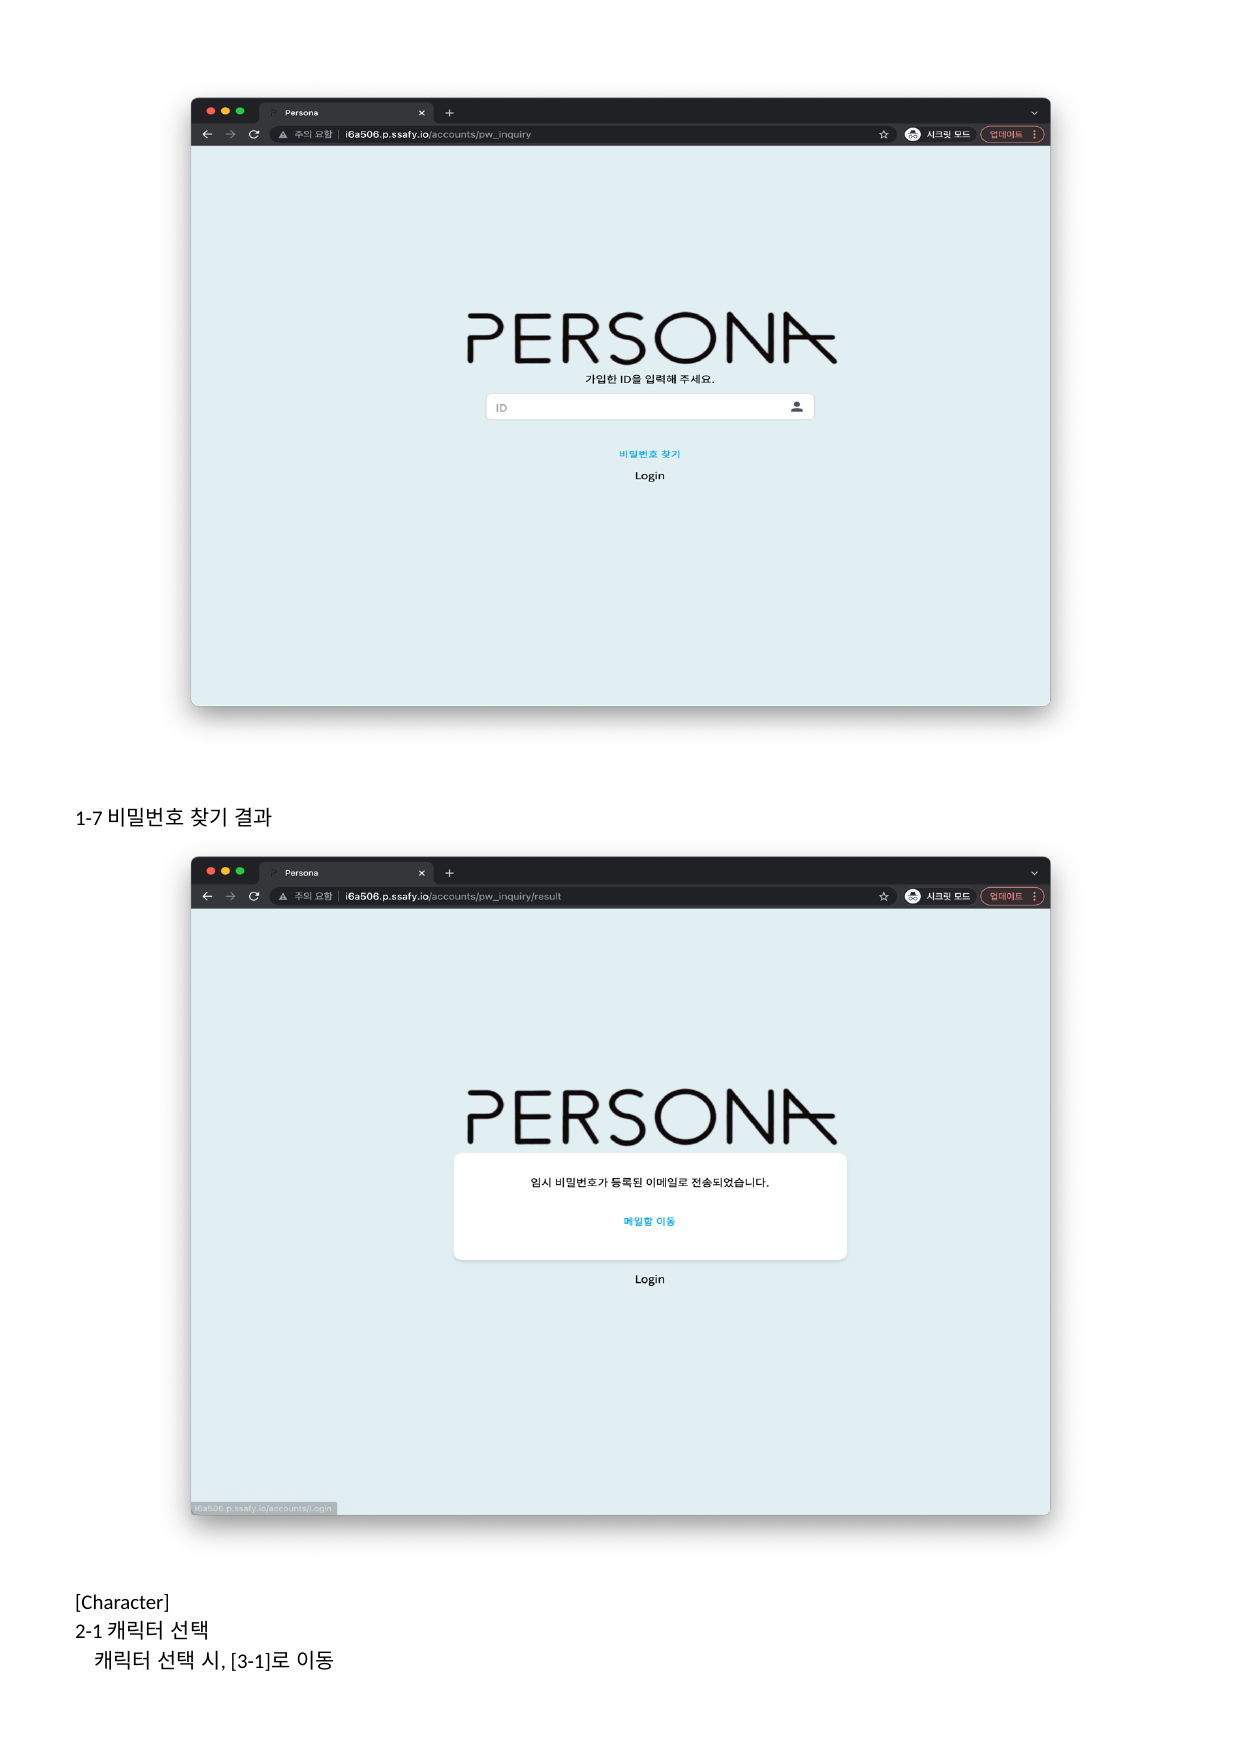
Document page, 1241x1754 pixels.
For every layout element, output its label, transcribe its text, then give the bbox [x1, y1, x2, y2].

picture [150, 75, 1091, 751]
text [Character] [75, 1589, 1165, 1614]
picture [150, 831, 1090, 1564]
text 캐릭터 선택 시, [3-1]로 이동 [75, 1645, 1165, 1675]
text 2-1 캐릭터 선택 [75, 1614, 1165, 1645]
text 1-7 비밀번호 찾기 결과 [75, 802, 1165, 832]
